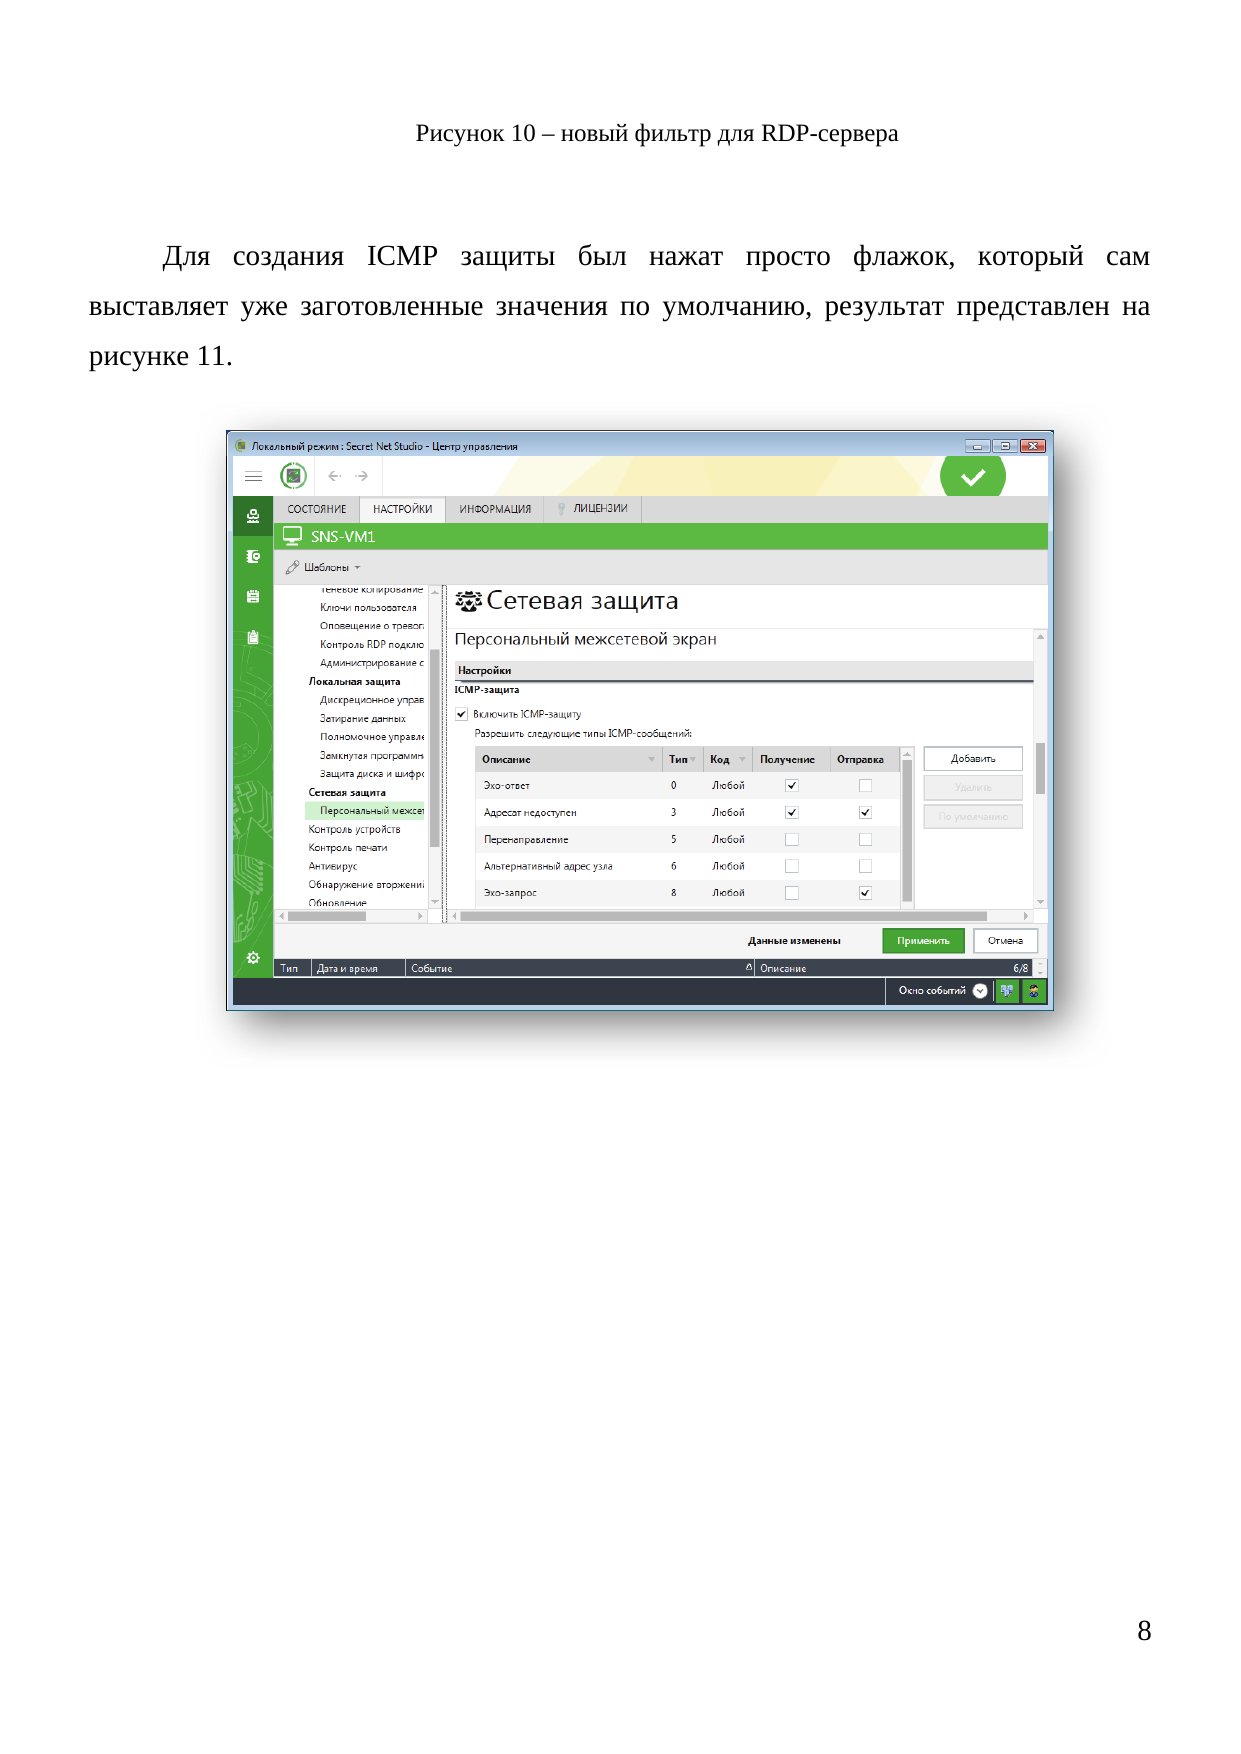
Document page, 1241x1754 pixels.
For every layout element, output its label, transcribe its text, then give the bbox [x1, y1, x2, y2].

text Для создания ICMP защиты был нажат просто флажок, который сам выставляет уже заготовленные значения по умолчанию, результат представлен на рисунке 11. [89, 238, 1152, 372]
picture [226, 430, 1054, 1011]
text Рисунок 10 – новый фильтр для RDP-сервера [89, 118, 1152, 147]
